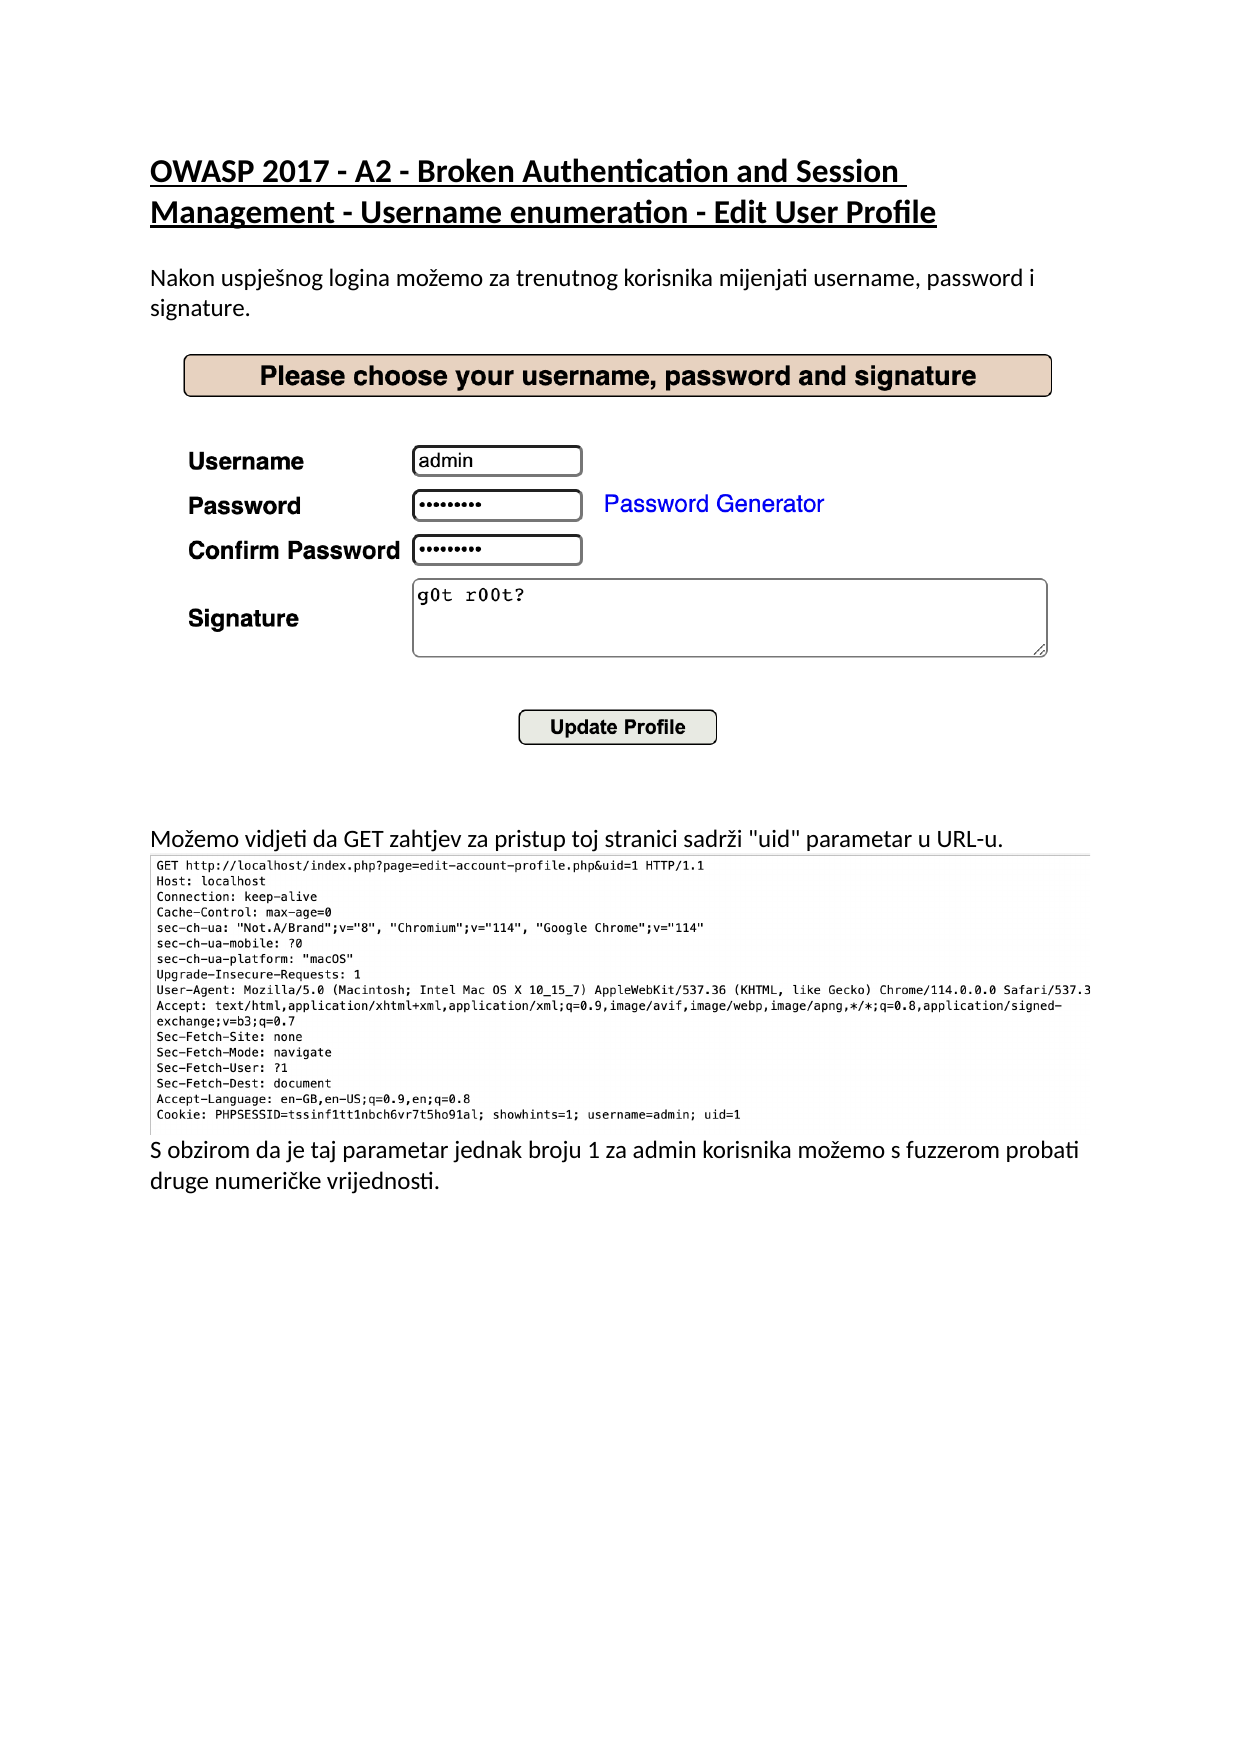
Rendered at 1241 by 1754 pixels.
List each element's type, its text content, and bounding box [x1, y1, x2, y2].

text Nakon uspješnog logina možemo za trenutnog korisnika mijenjati username, password i signature. [150, 262, 1090, 323]
text Možemo vidjeti da GET zahtjev za pristup toj stranici sadrži "uid" parametar u URL-u. [150, 823, 1090, 853]
picture [150, 853, 1091, 1135]
picture [150, 323, 1091, 793]
text OWASP 2017 - A2 - Broken Authentication and Session Management - Username enumeration - Edit User Profile [150, 150, 1090, 231]
text S obzirom da je taj parametar jednak broju 1 za admin korisnika možemo s fuzzerom probati druge numeričke vrijednosti. [150, 1135, 1090, 1195]
